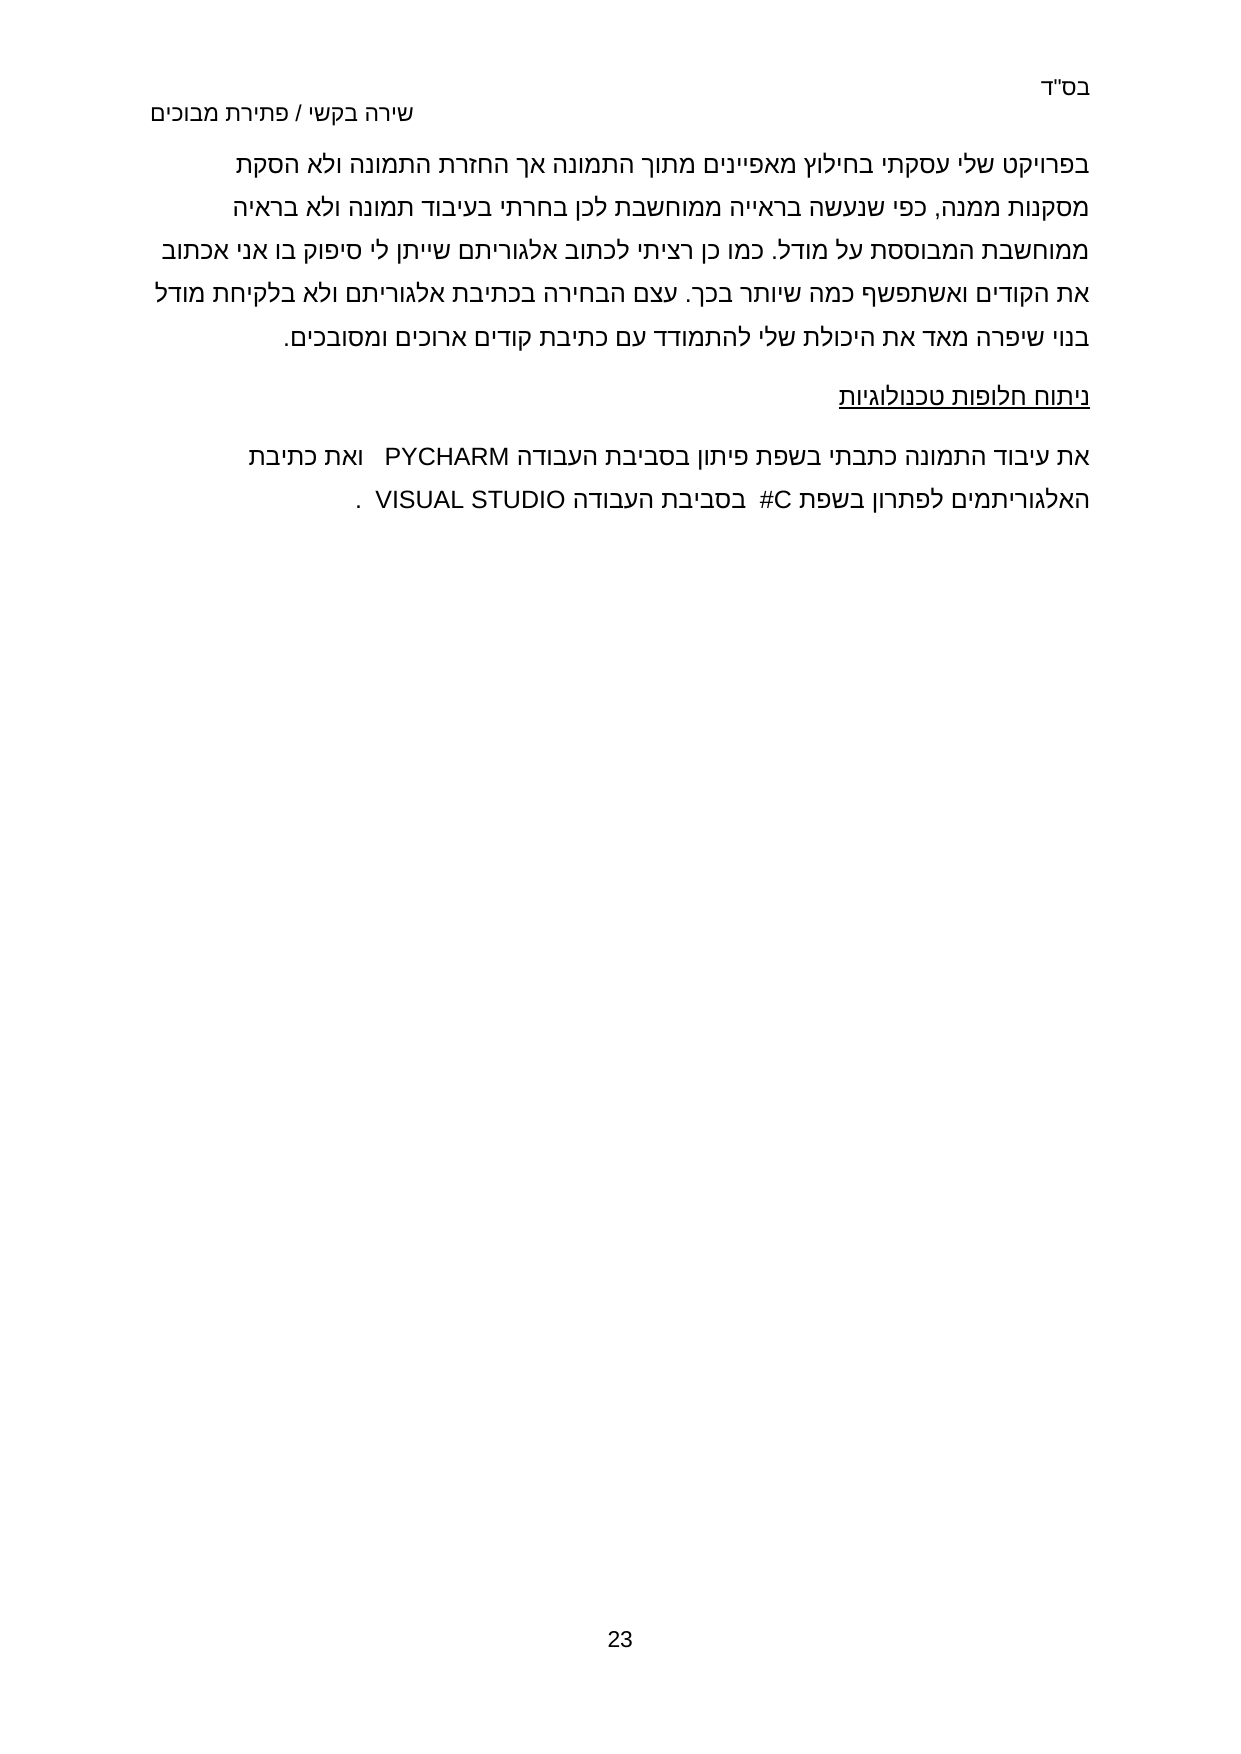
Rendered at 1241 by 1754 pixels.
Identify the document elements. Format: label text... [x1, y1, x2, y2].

text את עיבוד התמונה כתבתי בשפת פיתון בסביבת העבודה PYCHARM ואת כתיבת האלגוריתמים לפתרון בשפת C# בסביבת העבודה VISUAL STUDIO . [150, 442, 1090, 514]
text בפרויקט שלי עסקתי בחילוץ מאפיינים מתוך התמונה אך החזרת התמונה ולא הסקת מסקנות ממנה, כפי שנעשה בראייה ממוחשבת לכן בחרתי בעיבוד תמונה ולא בראיה ממוחשבת המבוססת על מודל. כמו כן רציתי לכתוב אלגוריתם שייתן לי סיפוק בו אני אכתוב את הקודים ואשתפשף כמה שיותר בכך. עצם הבחירה בכתיבת אלגוריתם ולא בלקיחת מודל בנוי שיפרה מאד את היכולת שלי להתמודד עם כתיבת קודים ארוכים ומסובכים. [150, 150, 1090, 351]
text ניתוח חלופות טכנולוגיות [150, 382, 1090, 411]
